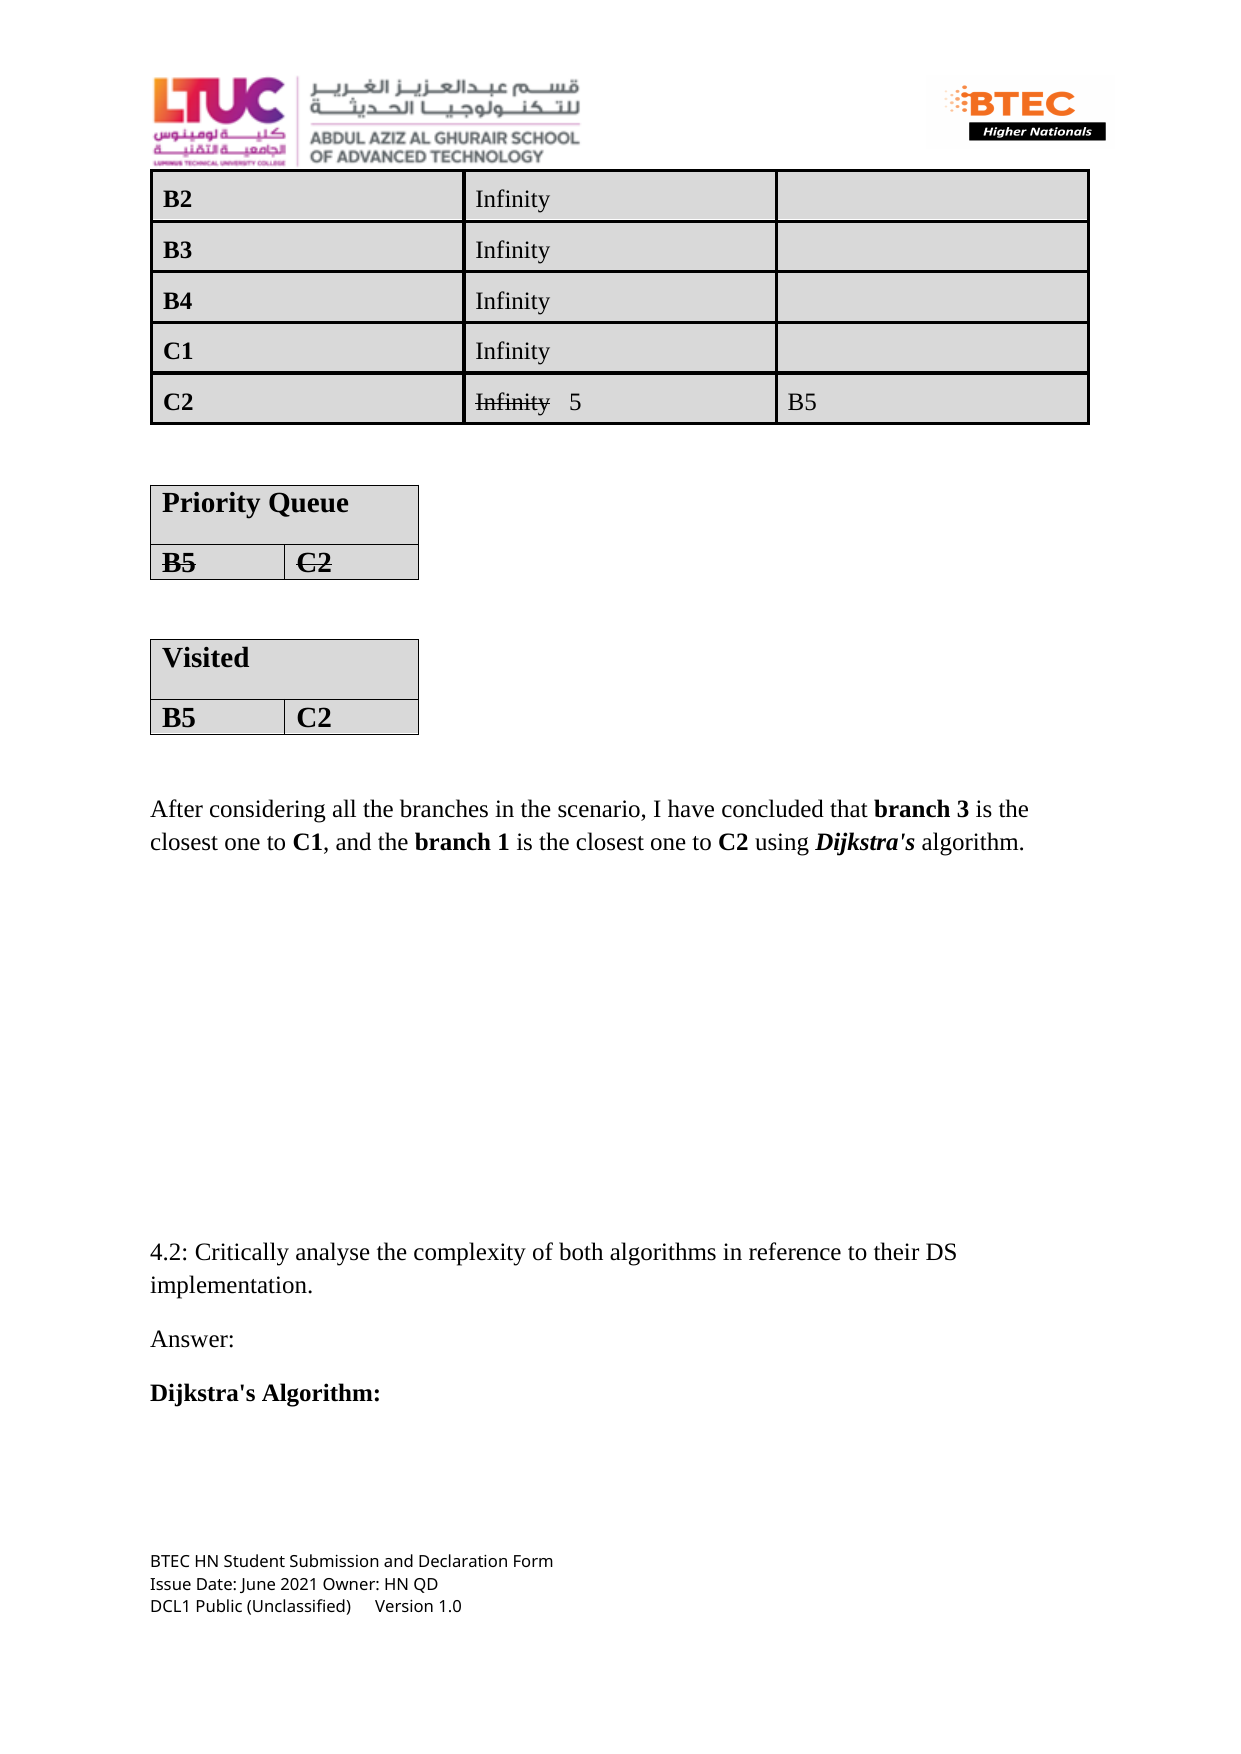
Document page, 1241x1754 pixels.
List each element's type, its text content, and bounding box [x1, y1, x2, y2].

table_header Priority Queue [151, 486, 418, 544]
table_cell C2 [153, 375, 462, 422]
table_cell B2 [153, 172, 462, 219]
table_cell [778, 172, 1087, 219]
text After considering all the branches in the scenario, I have concluded that branch 3 is the closest one to C1, and the branch 1 is the closest one to C2 using Dijkstra's algorithm. [150, 794, 1090, 856]
picture [926, 75, 1116, 149]
table_cell B5 [778, 375, 1087, 422]
table_cell [778, 324, 1087, 371]
table_cell C1 [153, 324, 462, 371]
table_cell C2 [285, 700, 418, 733]
table_cell Infinity [466, 324, 775, 371]
table_cell Infinity [466, 273, 775, 321]
table_cell B5 [151, 545, 284, 579]
table_header Visited [151, 640, 418, 699]
table_cell B4 [153, 273, 462, 321]
text Answer: [150, 1324, 1090, 1353]
picture [150, 73, 591, 169]
text Dijkstra's Algorithm: [150, 1378, 1090, 1407]
table_cell C2 [285, 545, 418, 579]
table_cell [778, 273, 1087, 321]
table_cell Infinity [466, 172, 775, 219]
table_cell B5 [151, 700, 284, 733]
text 4.2: Critically analyse the complexity of both algorithms in reference to their DS implementation. [150, 1237, 1090, 1299]
table_cell [778, 223, 1087, 270]
table_cell B3 [153, 223, 462, 270]
table_cell Infinity 5 [466, 375, 775, 422]
table_cell Infinity [466, 223, 775, 270]
